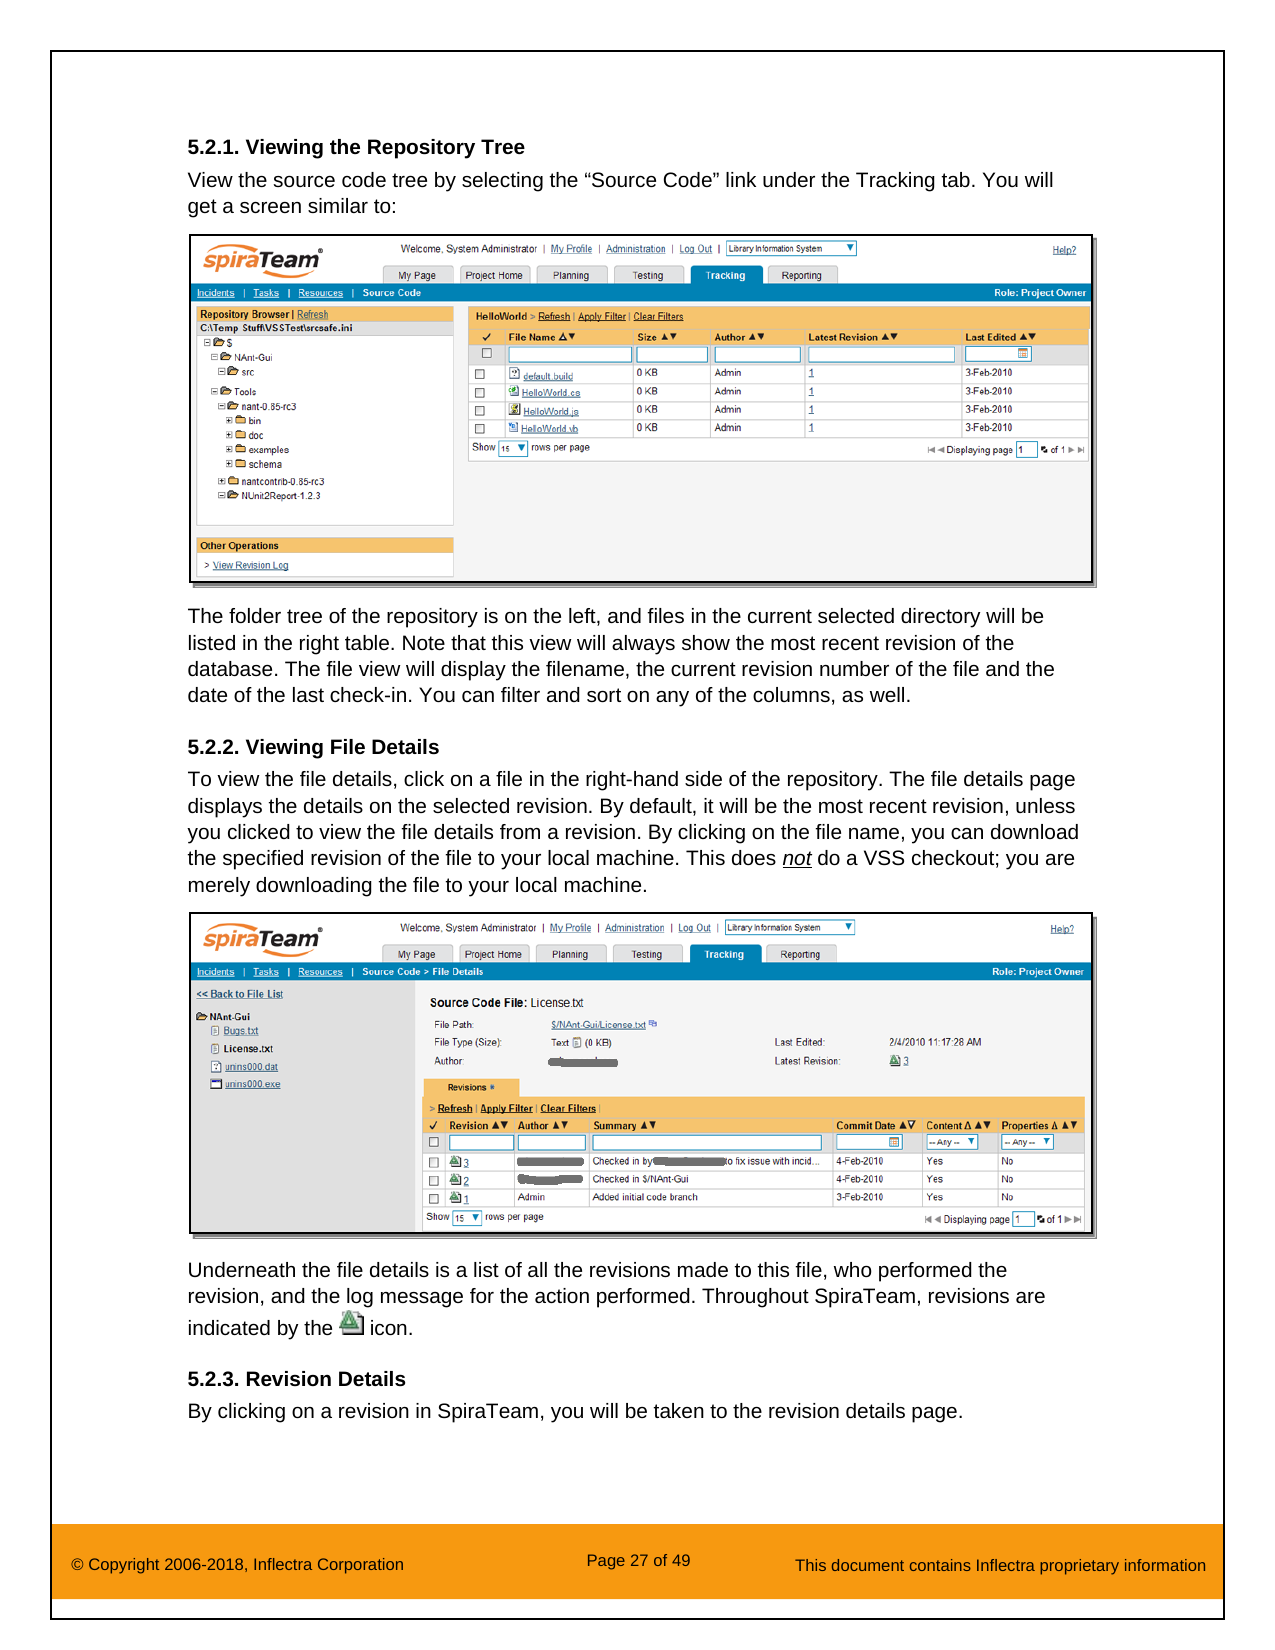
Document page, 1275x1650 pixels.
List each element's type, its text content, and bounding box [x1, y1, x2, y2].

picture [1005, 290, 1014, 295]
text To view the file details, click on a file in the right-hand side of the repository. The file details page displays the details on the selected revision. By default, it will be the most recent revision, unless you clicked to view the file details from a revision. By clicking on the file name, you can download the specified revision of the file to your local machine. This does not do a VSS checkout; you are merely downloading the file to your local machine. [187, 767, 1087, 896]
subtitle 5.2.1. Viewing the Repository Tree [187, 135, 1087, 159]
picture [334, 292, 342, 297]
picture [191, 236, 1091, 283]
subtitle 5.2.3. Revision Details [187, 1367, 1087, 1391]
picture [1060, 970, 1082, 974]
picture [439, 969, 448, 974]
picture [198, 969, 210, 976]
picture [321, 971, 329, 976]
picture [213, 971, 223, 976]
picture [306, 292, 314, 297]
picture [469, 969, 478, 974]
picture [213, 292, 223, 297]
picture [260, 290, 278, 297]
picture [732, 273, 741, 278]
picture [339, 1310, 364, 1335]
text View the source code tree by selecting the “Source Code” link under the Tracking tab. You will get a screen similar to: [187, 168, 1087, 218]
subtitle 5.2.2. Viewing File Details [187, 734, 1087, 758]
picture [1003, 969, 1012, 974]
text Underneath the file details is a list of all the revisions made to this file, who performed the revision, and the log message for the action performed. Throughout SpiraTeam, revisions are indicated by the icon. [187, 1258, 1087, 1339]
picture [191, 914, 1091, 962]
picture [199, 292, 210, 297]
text The folder tree of the repository is on the left, and files in the current selected directory will be listed in the right table. Note that this view will always show the most recent revision of the database. The file view will display the filename, the current revision number of the file and the date of the last check-in. You can filter and sort on any of the columns, as well. [187, 604, 1087, 707]
text By clicking on a revision in SpiraTeam, you will be taken to the revision details page. [187, 1399, 1087, 1423]
picture [737, 953, 743, 960]
picture [191, 302, 1091, 581]
picture [191, 981, 1091, 1232]
